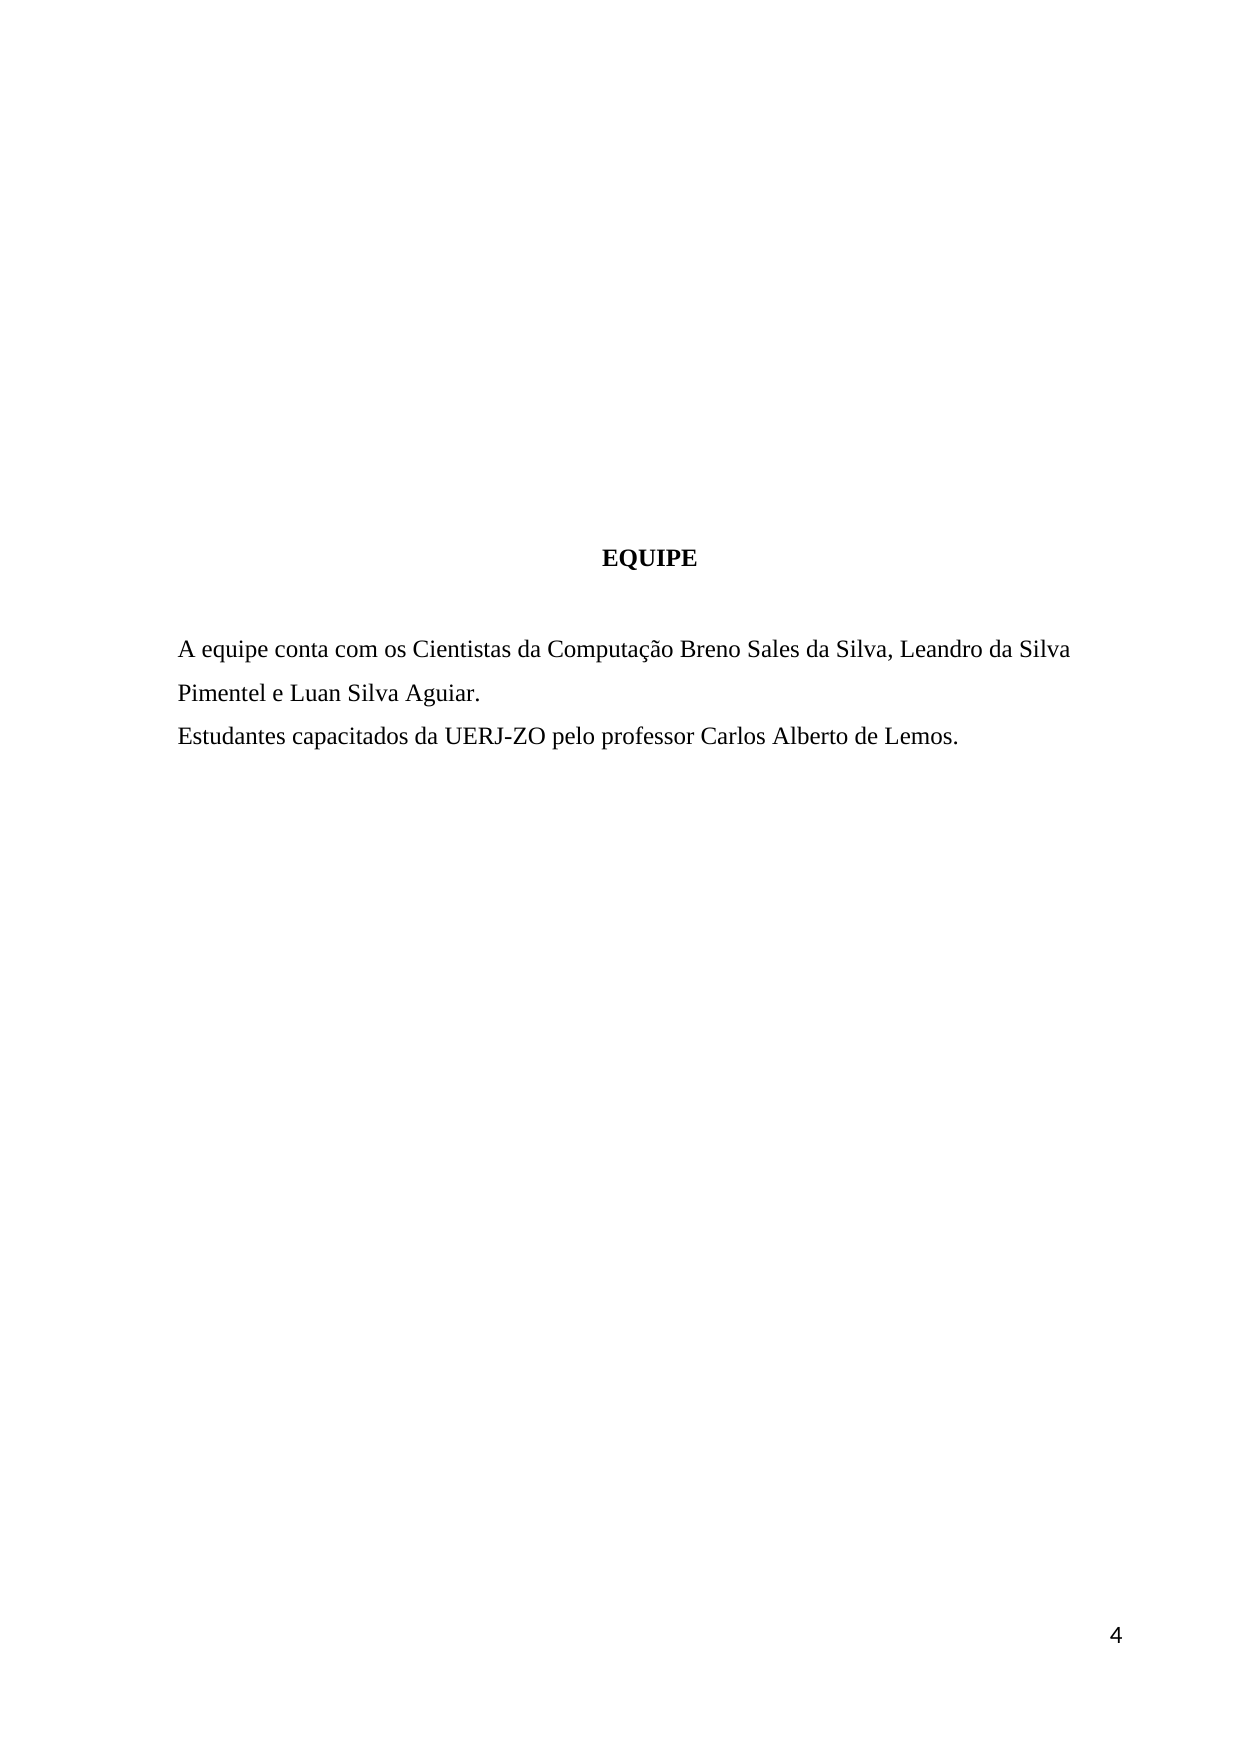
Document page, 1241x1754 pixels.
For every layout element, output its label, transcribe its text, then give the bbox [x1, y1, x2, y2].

text EQUIPE [177, 543, 1122, 572]
text A equipe conta com os Cientistas da Computação Breno Sales da Silva, Leandro da Silva Pimentel e Luan Silva Aguiar. Estudantes capacitados da UERJ-ZO pelo professor Carlos Alberto de Lemos. [177, 634, 1122, 749]
